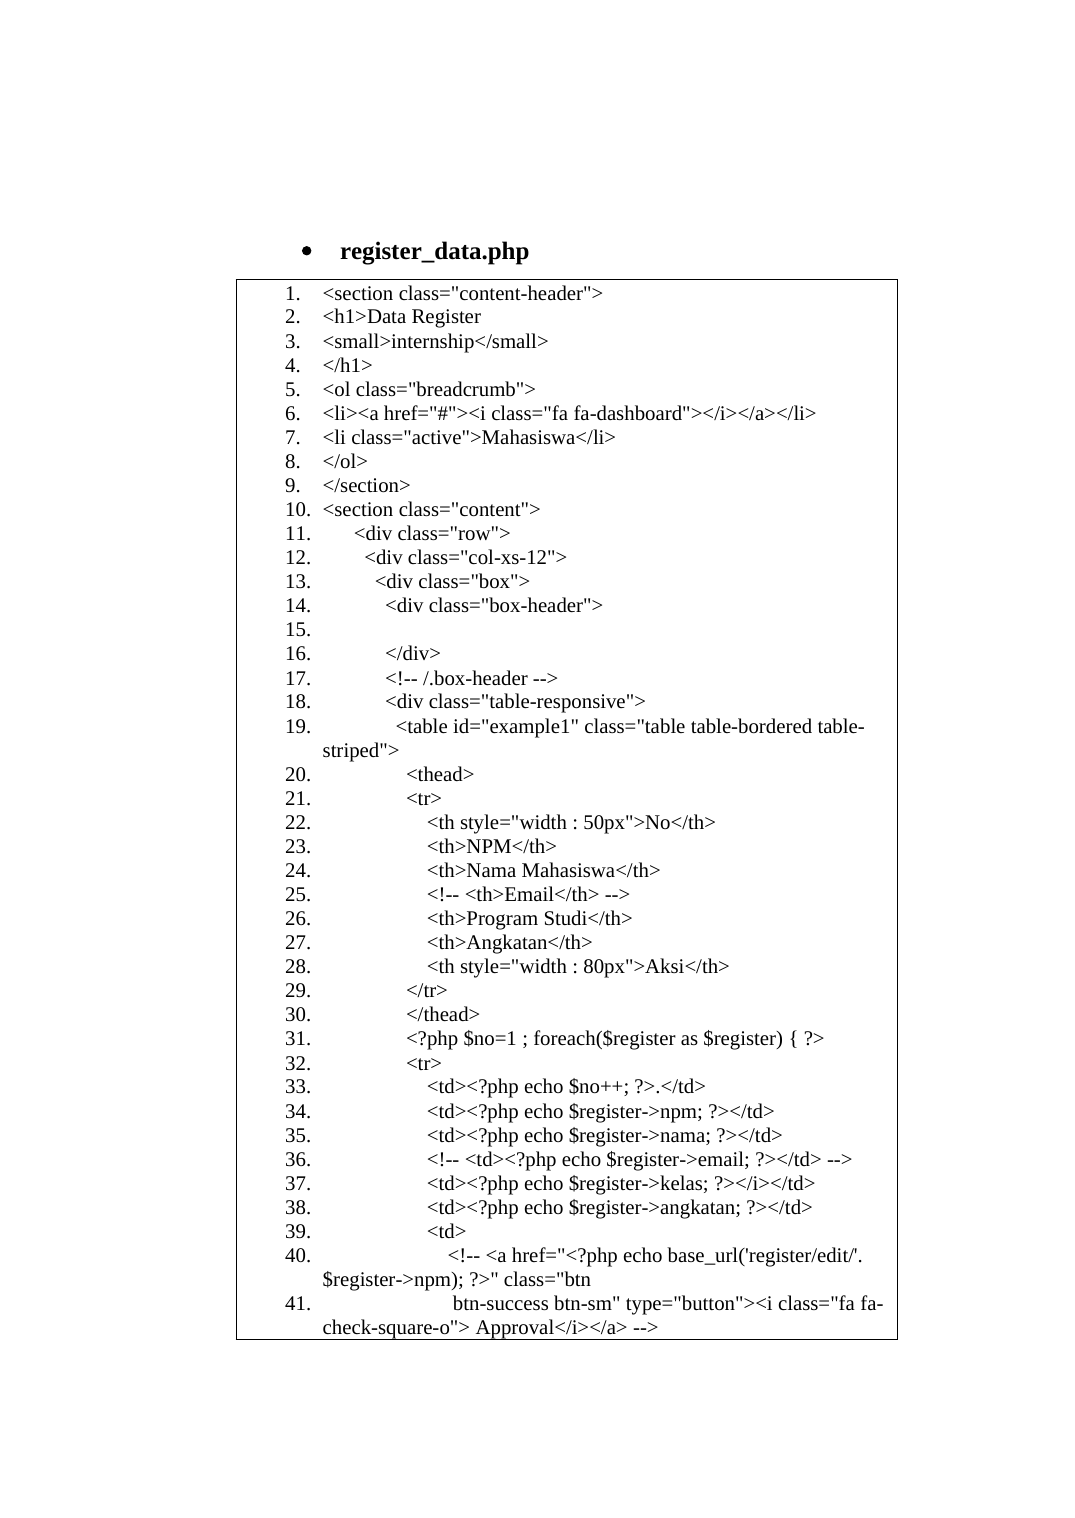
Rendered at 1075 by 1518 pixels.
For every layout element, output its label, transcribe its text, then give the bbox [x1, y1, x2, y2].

list register_data.php [302, 236, 898, 265]
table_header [237, 280, 897, 1339]
